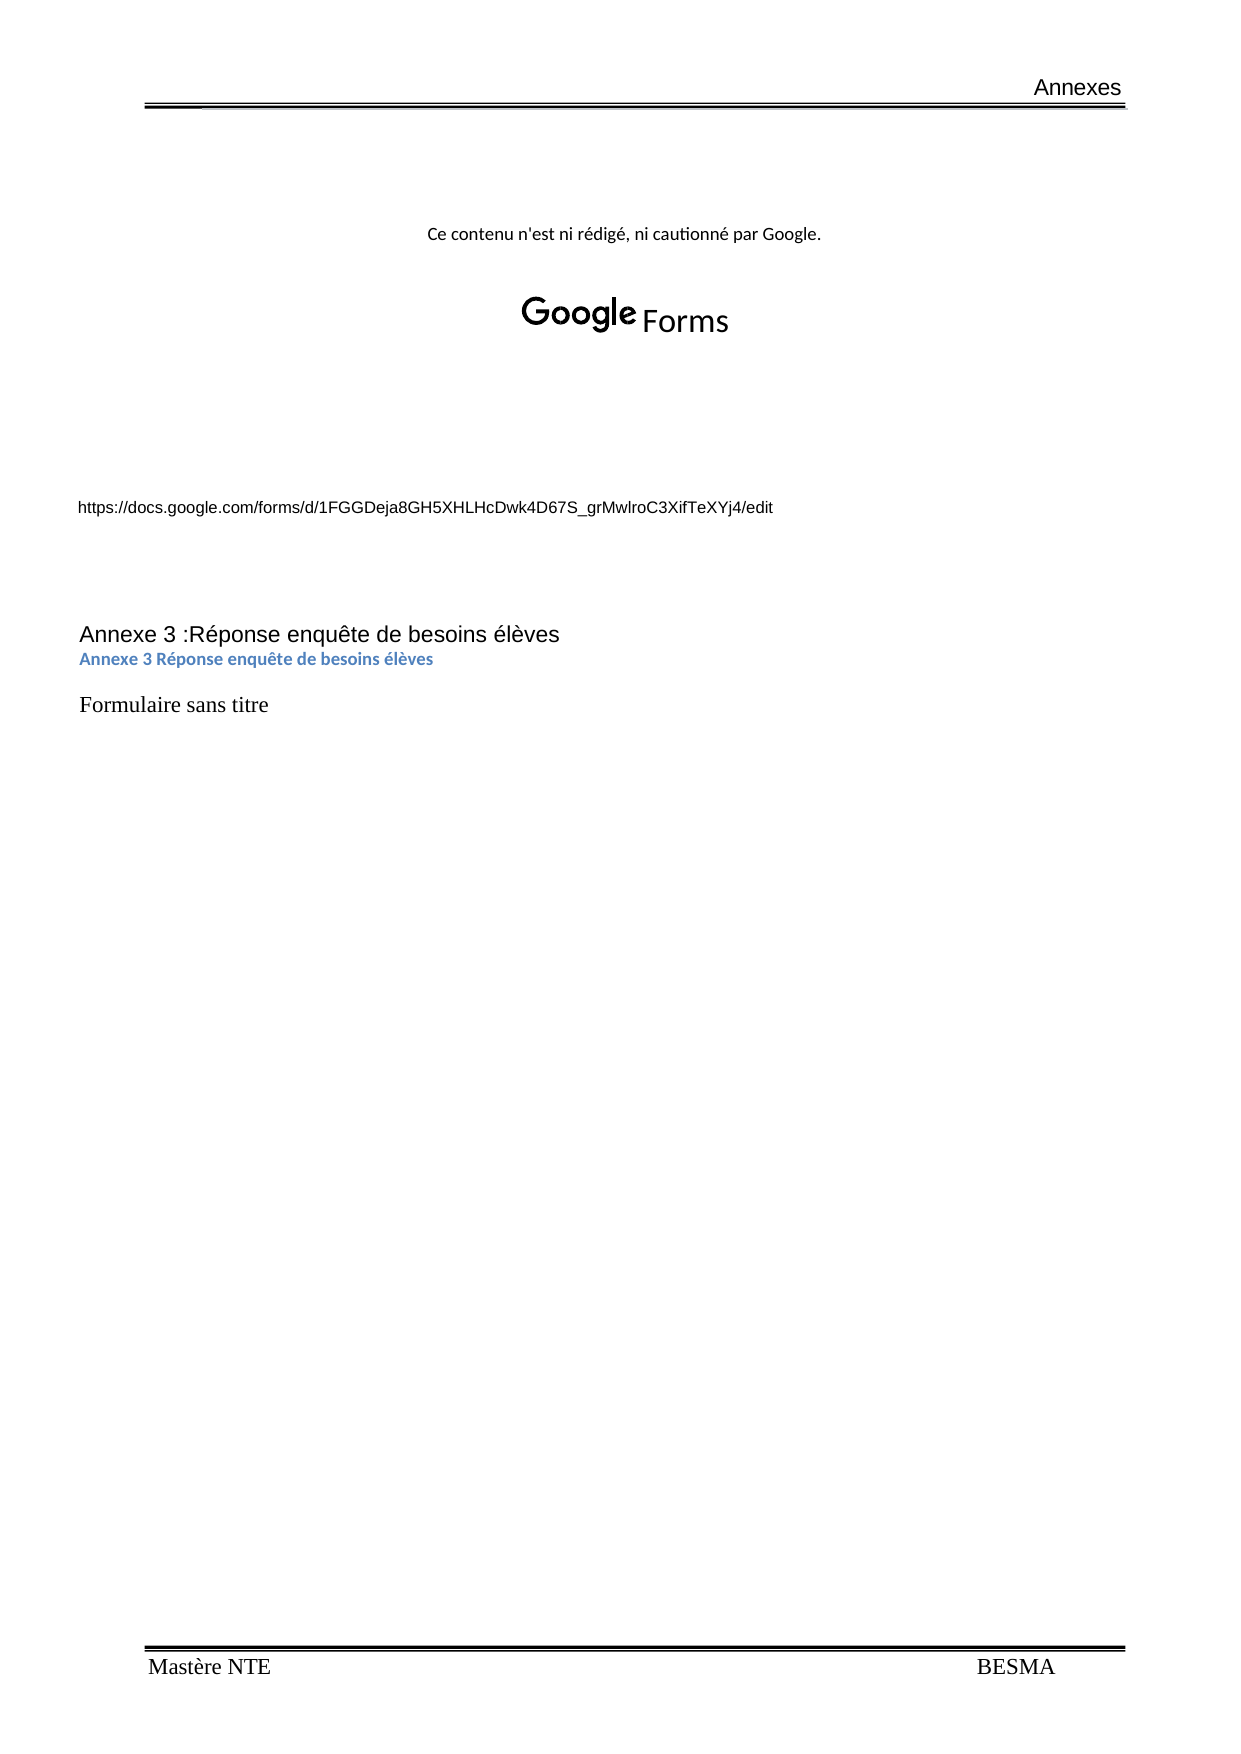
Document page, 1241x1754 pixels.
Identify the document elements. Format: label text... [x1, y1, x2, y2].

text https://docs.google.com/forms/d/1FGGDeja8GH5XHLHcDwk4D67S_grMwlroC3XifTeXYj4/edit 2/2 [78, 497, 1180, 517]
text Annexe 3 Réponse enquête de besoins élèves [79, 647, 1180, 670]
text Ce contenu n'est ni rédigé, ni cautionné par Google. [79, 222, 1170, 245]
text Annexe 3 :Réponse enquête de besoins élèves [79, 621, 1180, 647]
text Forms [79, 295, 1170, 341]
text Formulaire sans titre [79, 691, 1180, 717]
